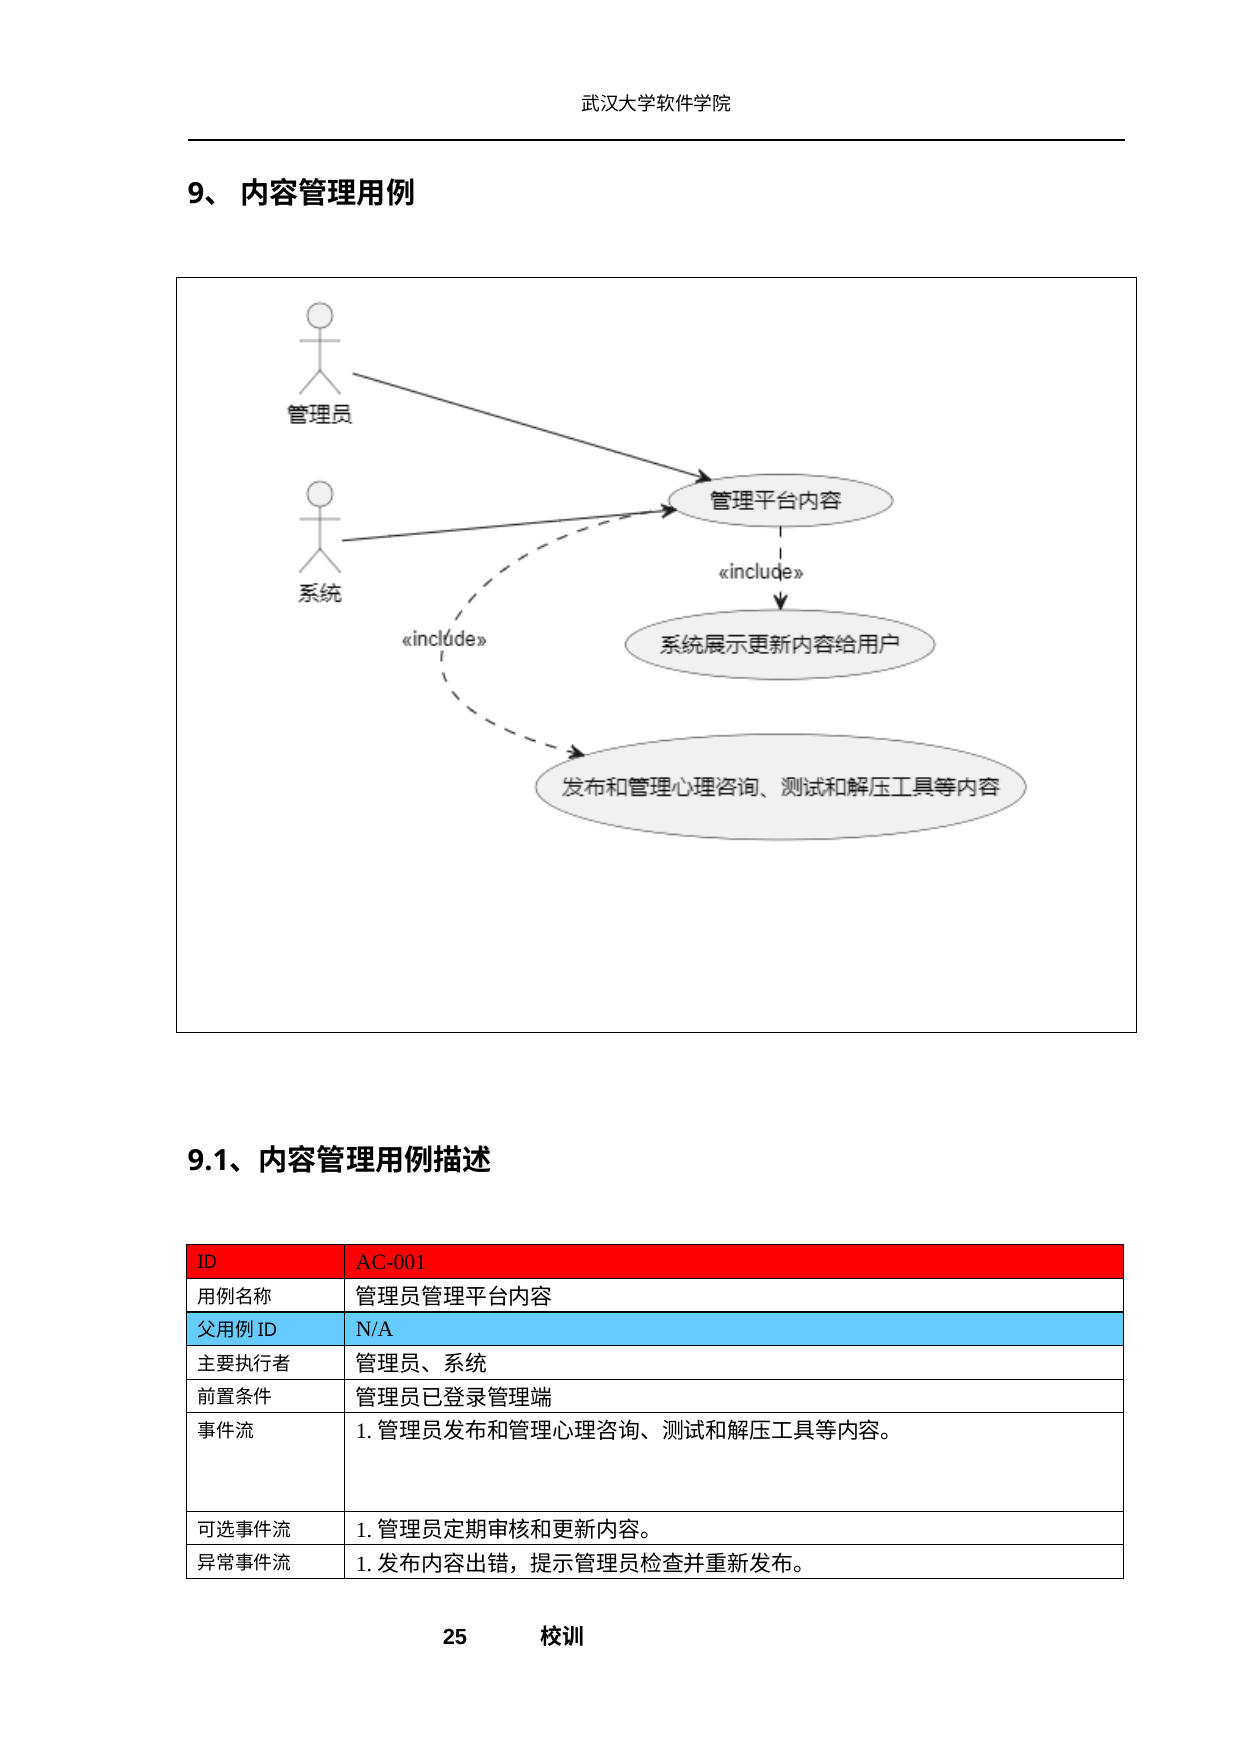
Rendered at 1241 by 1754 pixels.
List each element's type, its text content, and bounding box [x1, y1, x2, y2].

table_cell 1. 管理员定期审核和更新内容。 [345, 1512, 1123, 1544]
table_cell N/A [345, 1313, 1123, 1345]
table_cell 异常事件流 [187, 1545, 344, 1578]
table_cell 1. 管理员发布和管理心理咨询、测试和解压工具等内容。 [345, 1413, 1123, 1511]
table_cell 主要执行者 [187, 1346, 344, 1378]
subtitle 9、 内容管理用例 [187, 158, 1125, 223]
table_cell 1. 发布内容出错，提示管理员检查并重新发布。 [345, 1545, 1123, 1578]
table_cell 事件流 [187, 1413, 344, 1511]
subtitle 9.1、内容管理用例描述 [187, 1126, 1125, 1191]
table_header [177, 278, 1136, 1032]
table_cell 管理员已登录管理端 [345, 1380, 1123, 1412]
table_cell 管理员、系统 [345, 1346, 1123, 1378]
table_cell 父用例ID [187, 1313, 344, 1345]
table_cell 可选事件流 [187, 1512, 344, 1544]
table_cell 管理员管理平台内容 [345, 1279, 1123, 1311]
picture [278, 294, 1035, 848]
table_cell 用例名称 [187, 1279, 344, 1311]
table_header AC-001 [345, 1245, 1123, 1278]
table_header ID [187, 1245, 344, 1278]
table_cell 前置条件 [187, 1380, 344, 1412]
